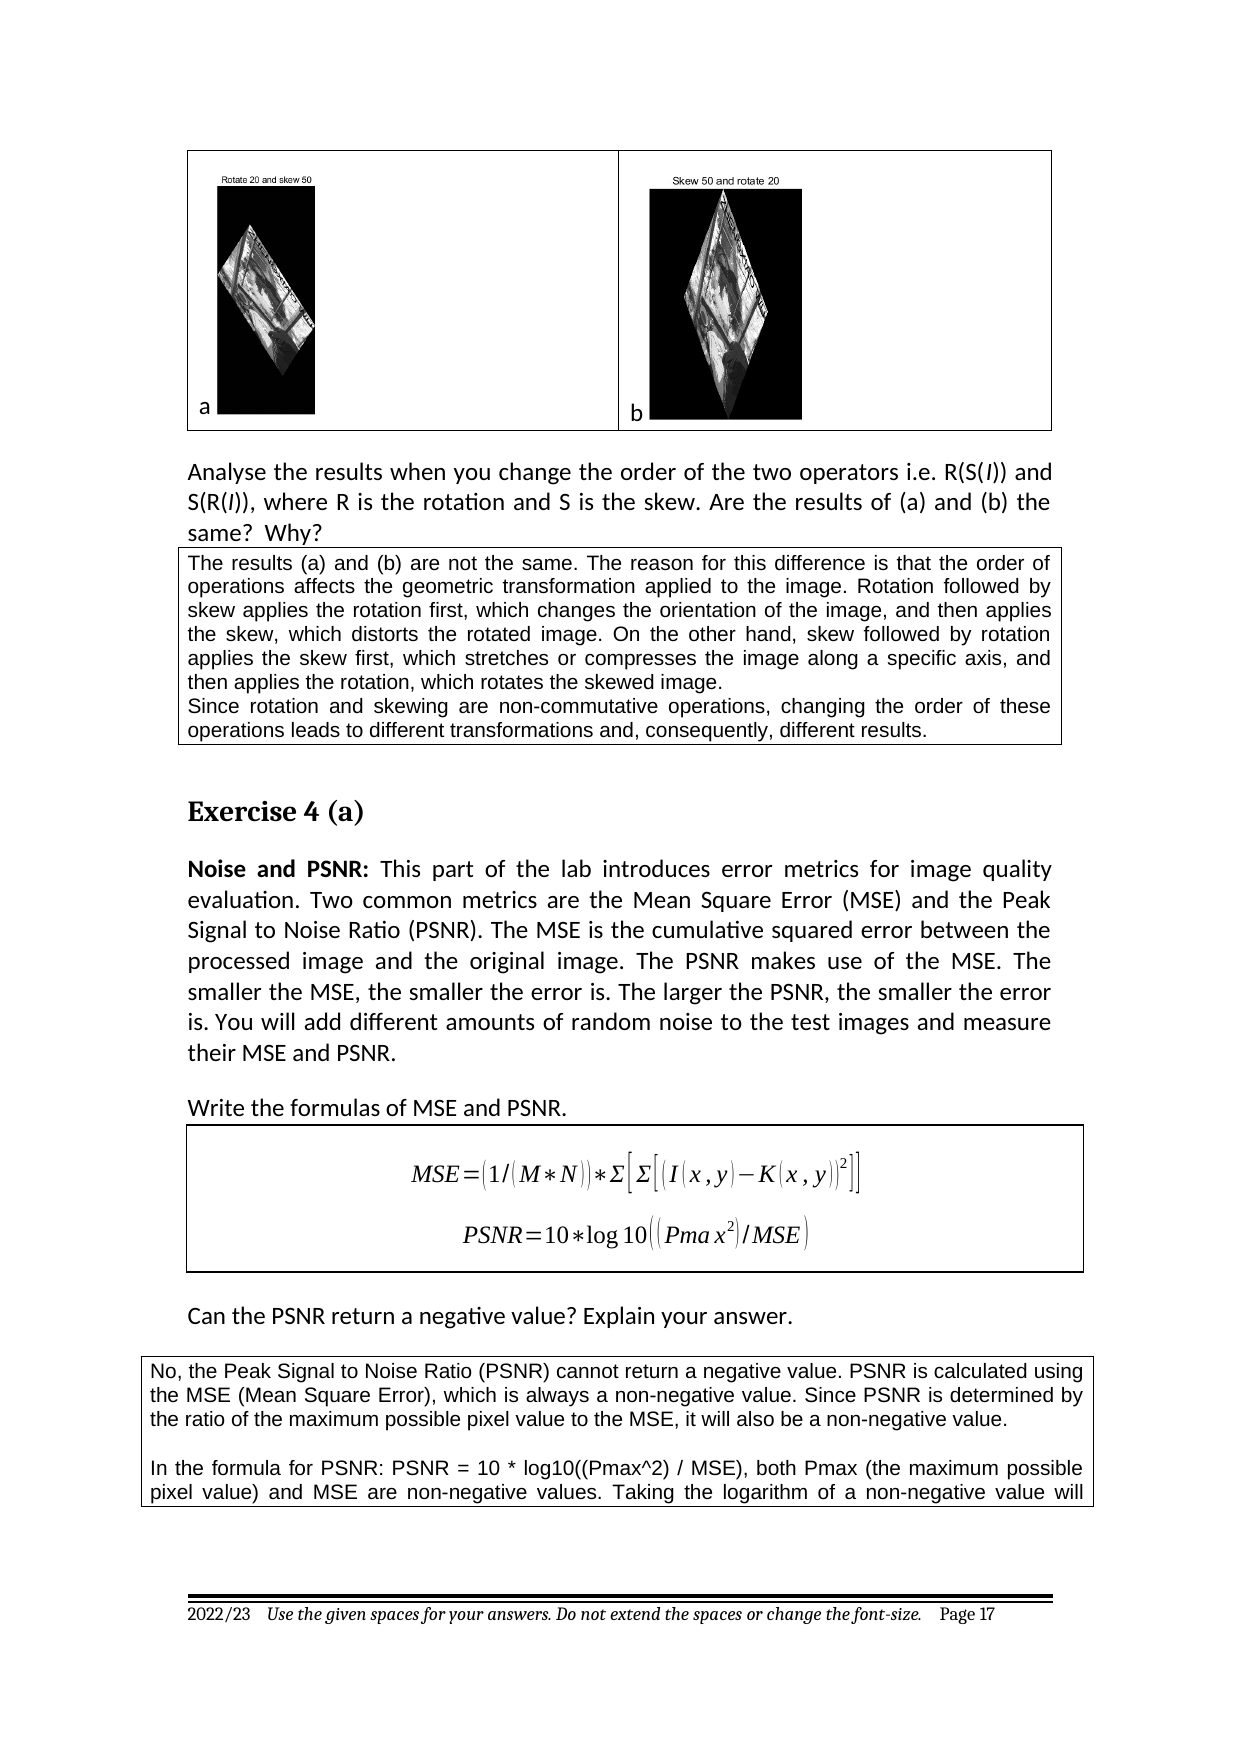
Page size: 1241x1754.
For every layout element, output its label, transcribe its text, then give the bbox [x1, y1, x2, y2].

text Noise and PSNR: This part of the lab introduces error metrics for image quality evaluation. Two common metrics are the Mean Square Error (MSE) and the Peak Signal to Noise Ratio (PSNR). The MSE is the cumulative squared error between the processed image and the original image. The PSNR makes use of the MSE. The smaller the MSE, the smaller the error is. The larger the PSNR, the smaller the error is. You will add different amounts of random noise to the test images and measure their MSE and PSNR. [187, 854, 1053, 1067]
text The results (a) and (b) are not the same. The reason for this difference is that the order of operations affects the geometric transformation applied to the image. Rotation followed by skew applies the rotation first, which changes the orientation of the image, and then applies the skew, which distorts the rotated image. On the other hand, skew followed by rotation applies the skew first, which stretches or compresses the image along a specific axis, and then applies the rotation, which rotates the skewed image. [179, 548, 1061, 691]
text No, the Peak Signal to Noise Ratio (PSNR) cannot return a negative value. PSNR is calculated using the MSE (Mean Square Error), which is always a non-negative value. Since PSNR is determined by the ratio of the maximum possible pixel value to the MSE, it will also be a non-negative value. [142, 1357, 1093, 1431]
picture [648, 176, 803, 421]
text Since rotation and skewing are non-commutative operations, changing the order of these operations leads to different transformations and, consequently, different results. [179, 691, 1061, 744]
text Analyse the results when you change the order of the two operators i.e. R(S(I)) and S(R(I)), where R is the rotation and S is the skew. Are the results of (a) and (b) the same? Why? [187, 456, 1053, 547]
picture [216, 176, 316, 415]
subtitle Exercise 4 (a) [187, 795, 1053, 829]
table_header a [188, 151, 618, 429]
table_header b [619, 151, 1051, 429]
text Write the formulas of MSE and PSNR. [187, 1092, 1053, 1123]
text Can the PSNR return a negative value? Explain your answer. [187, 1273, 1053, 1331]
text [142, 1453, 1093, 1506]
